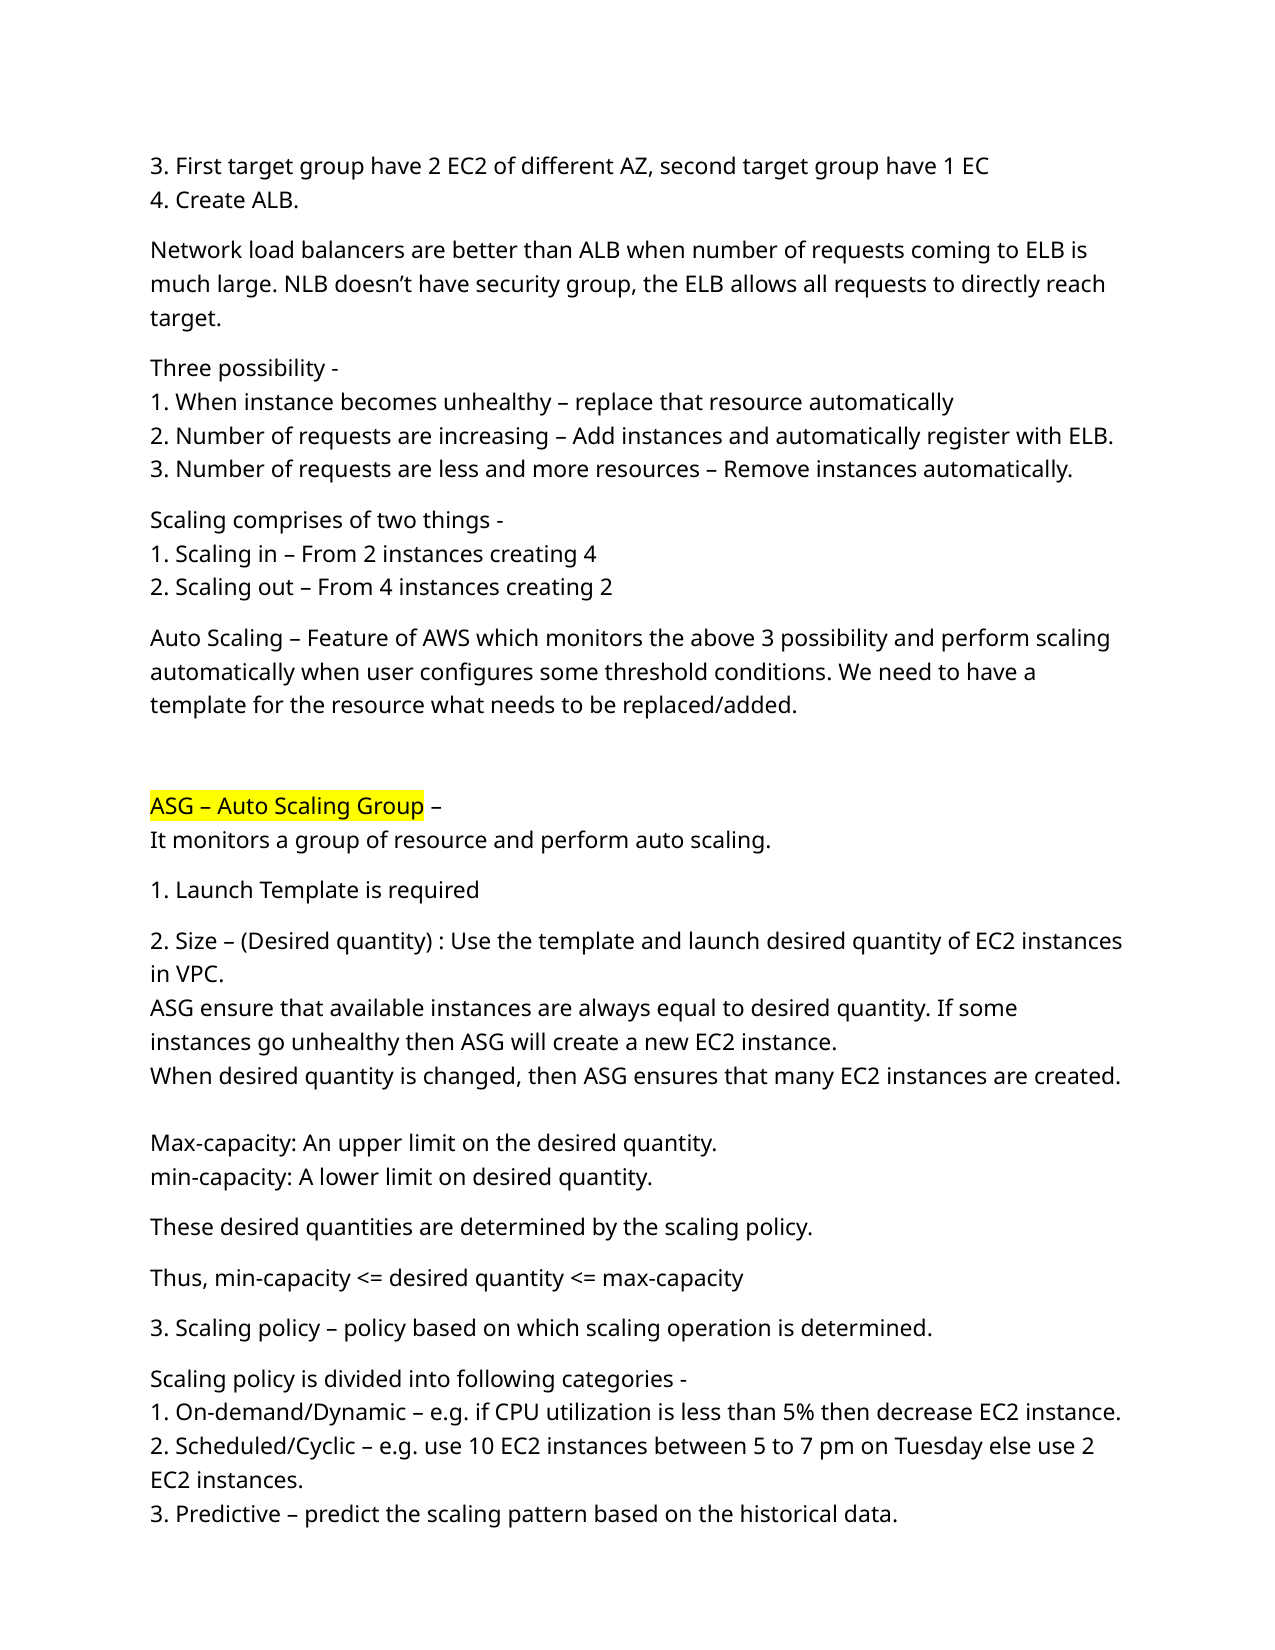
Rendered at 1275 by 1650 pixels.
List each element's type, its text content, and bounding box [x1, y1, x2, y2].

text Scaling comprises of two things - 1. Scaling in – From 2 instances creating 4 2. Scaling out – From 4 instances creating 2 [150, 504, 1125, 602]
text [150, 150, 1125, 215]
text 1. Launch Template is required [150, 874, 1125, 905]
text Three possibility - 1. When instance becomes unhealthy – replace that resource automatically 2. Number of requests are increasing – Add instances and automatically register with ELB. 3. Number of requests are less and more resources – Remove instances automatically. [150, 352, 1125, 484]
text Thus, min-capacity <= desired quantity <= max-capacity [150, 1262, 1125, 1293]
text 2. Size – (Desired quantity) : Use the template and launch desired quantity of EC2 instances in VPC. ASG ensure that available instances are always equal to desired quantity. If some instances go unhealthy then ASG will create a new EC2 instance. When desired quantity is changed, then ASG ensures that many EC2 instances are created. Max-capacity: An upper limit on the desired quantity. min-capacity: A lower limit on desired quantity. [150, 924, 1125, 1192]
text 3. Scaling policy – policy based on which scaling operation is determined. [150, 1312, 1125, 1343]
text Scaling policy is divided into following categories - 1. On-demand/Dynamic – e.g. if CPU utilization is less than 5% then decrease EC2 instance. 2. Scheduled/Cyclic – e.g. use 10 EC2 instances between 5 to 7 pm on Tuesday else use 2 EC2 instances. 3. Predictive – predict the scaling pattern based on the historical data. [150, 1362, 1125, 1529]
text These desired quantities are determined by the scaling policy. [150, 1211, 1125, 1242]
text ASG – Auto Scaling Group – It monitors a group of resource and perform auto scaling. [150, 790, 1125, 855]
text Network load balancers are better than ALB when number of requests coming to ELB is much large. NLB doesn’t have security group, the ELB allows all requests to directly reach target. [150, 234, 1125, 333]
text Auto Scaling – Feature of AWS which monitors the above 3 possibility and perform scaling automatically when user configures some threshold conditions. We need to have a template for the resource what needs to be replaced/added. [150, 622, 1125, 720]
